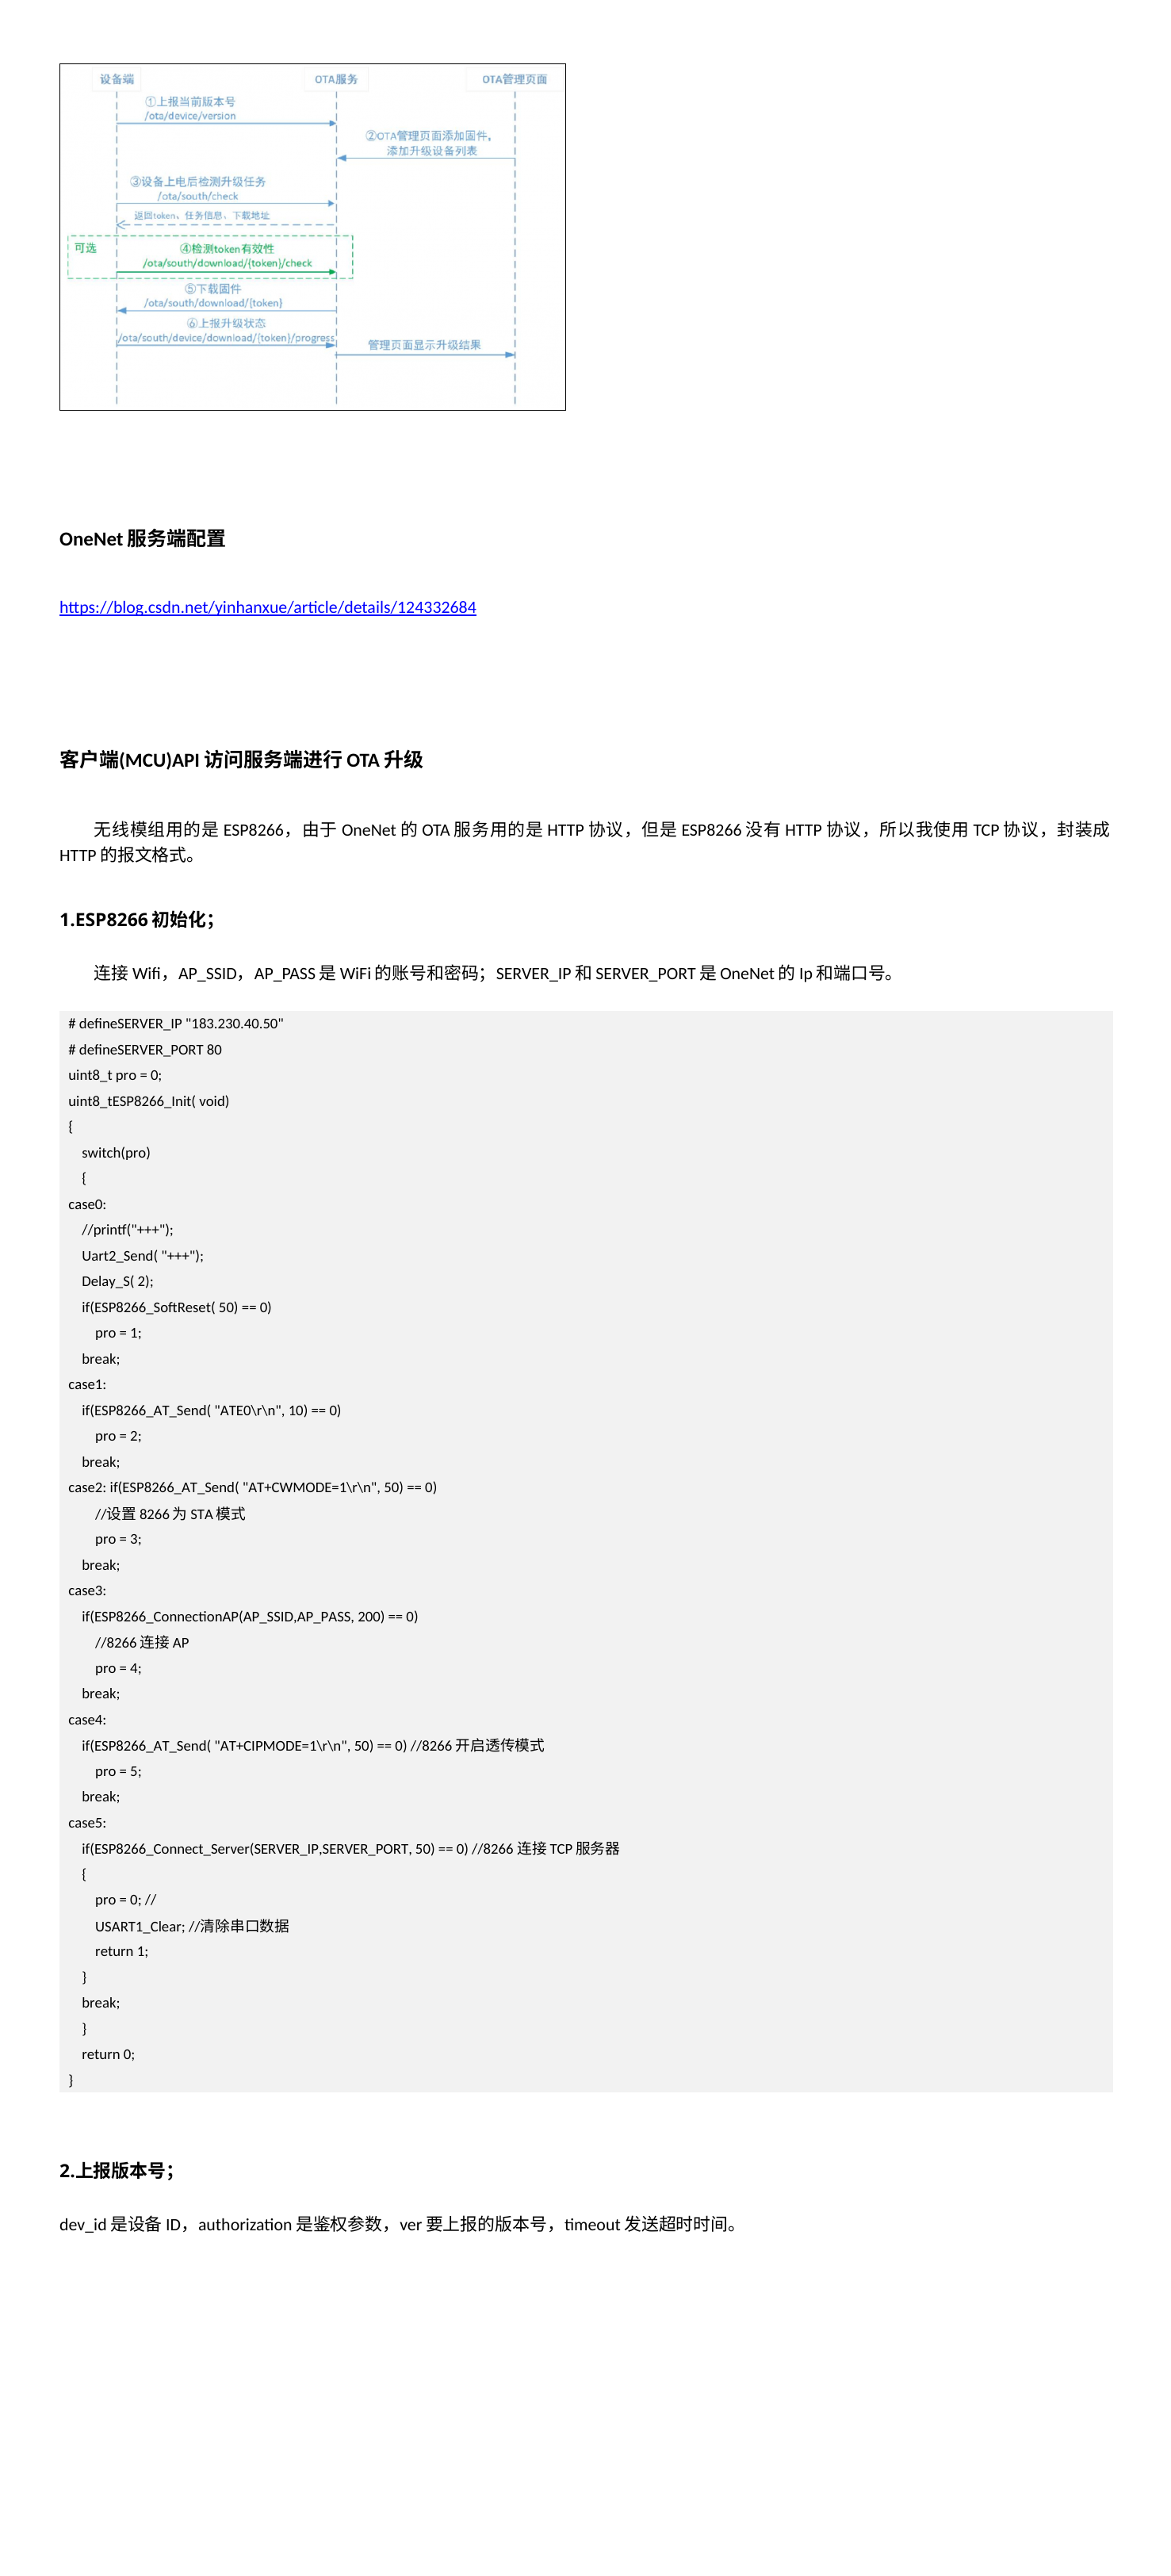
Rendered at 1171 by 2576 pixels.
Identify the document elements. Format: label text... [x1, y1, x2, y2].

text dev_id是设备ID，authorization是鉴权参数，ver要上报的版本号，timeout发送超时时间。 [59, 2210, 1111, 2237]
picture [60, 64, 565, 410]
subtitle 客户端(MCU)API访问服务端进行OTA升级 [59, 733, 1111, 784]
subtitle 2.上报版本号； [59, 2144, 1111, 2195]
text https://blog.csdn.net/yinhanxue/article/details/124332684 [59, 594, 1111, 620]
text 无线模组用的是ESP8266，由于OneNet的OTA服务用的是HTTP协议，但是ESP8266没有HTTP协议，所以我使用TCP协议，封装成HTTP的报文格式。 [59, 815, 1111, 867]
table_header # defineSERVER_IP "183.230.40.50" # defineSERVER_PORT 80 uint8_t pro = 0; uint8_tESP8266_Init( void) { switch(pro) { case0: //printf("+++"); Uart2_Send( "+++"); Delay_S( 2); if(ESP8266_SoftReset( 50) == 0) pro = 1; break; case1: if(ESP8266_AT_Send( "ATE0\r\n", 10) == 0) pro = 2; break; case2: if(ESP8266_AT_Send( "AT+CWMODE=1\r\n", 50) == 0) //设置8266为STA模式 pro = 3; break; case3: if(ESP8266_ConnectionAP(AP_SSID,AP_PASS, 200) == 0) //8266连接AP pro = 4; break; case4: if(ESP8266_AT_Send( "AT+CIPMODE=1\r\n", 50) == 0) //8266开启透传模式 pro = 5; break; case5: if(ESP8266_Connect_Server(SERVER_IP,SERVER_PORT, 50) == 0) //8266连接TCP服务器 { pro = 0; // USART1_Clear; //清除串口数据 return 1; } break; } return 0; } [59, 1011, 1113, 2092]
text 连接Wifi，AP_SSID，AP_PASS是WiFi的账号和密码；SERVER_IP和SERVER_PORT是OneNet的Ip和端口号。 [59, 959, 1111, 985]
subtitle 1.ESP8266初始化； [59, 893, 1111, 944]
subtitle OneNet服务端配置 [59, 511, 1111, 563]
